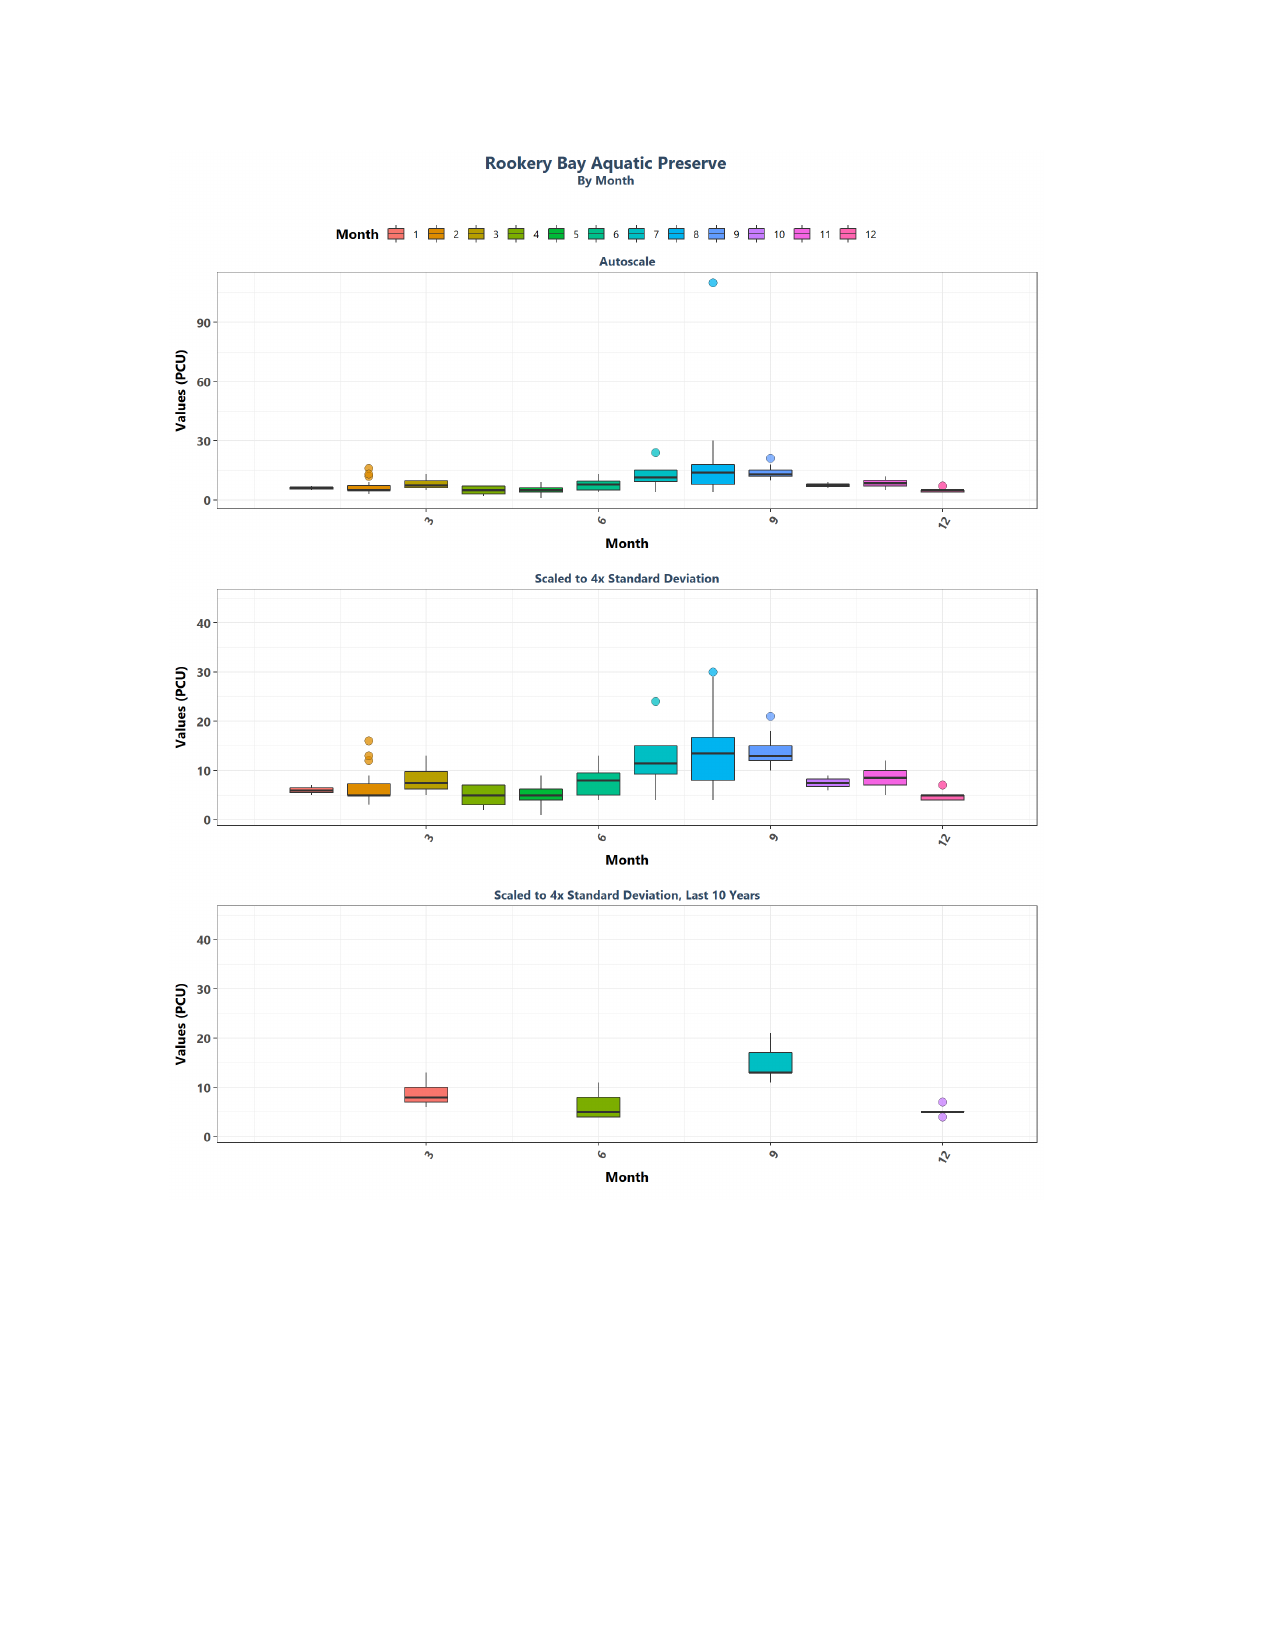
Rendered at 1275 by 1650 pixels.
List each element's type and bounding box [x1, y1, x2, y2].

picture [168, 150, 1044, 1200]
